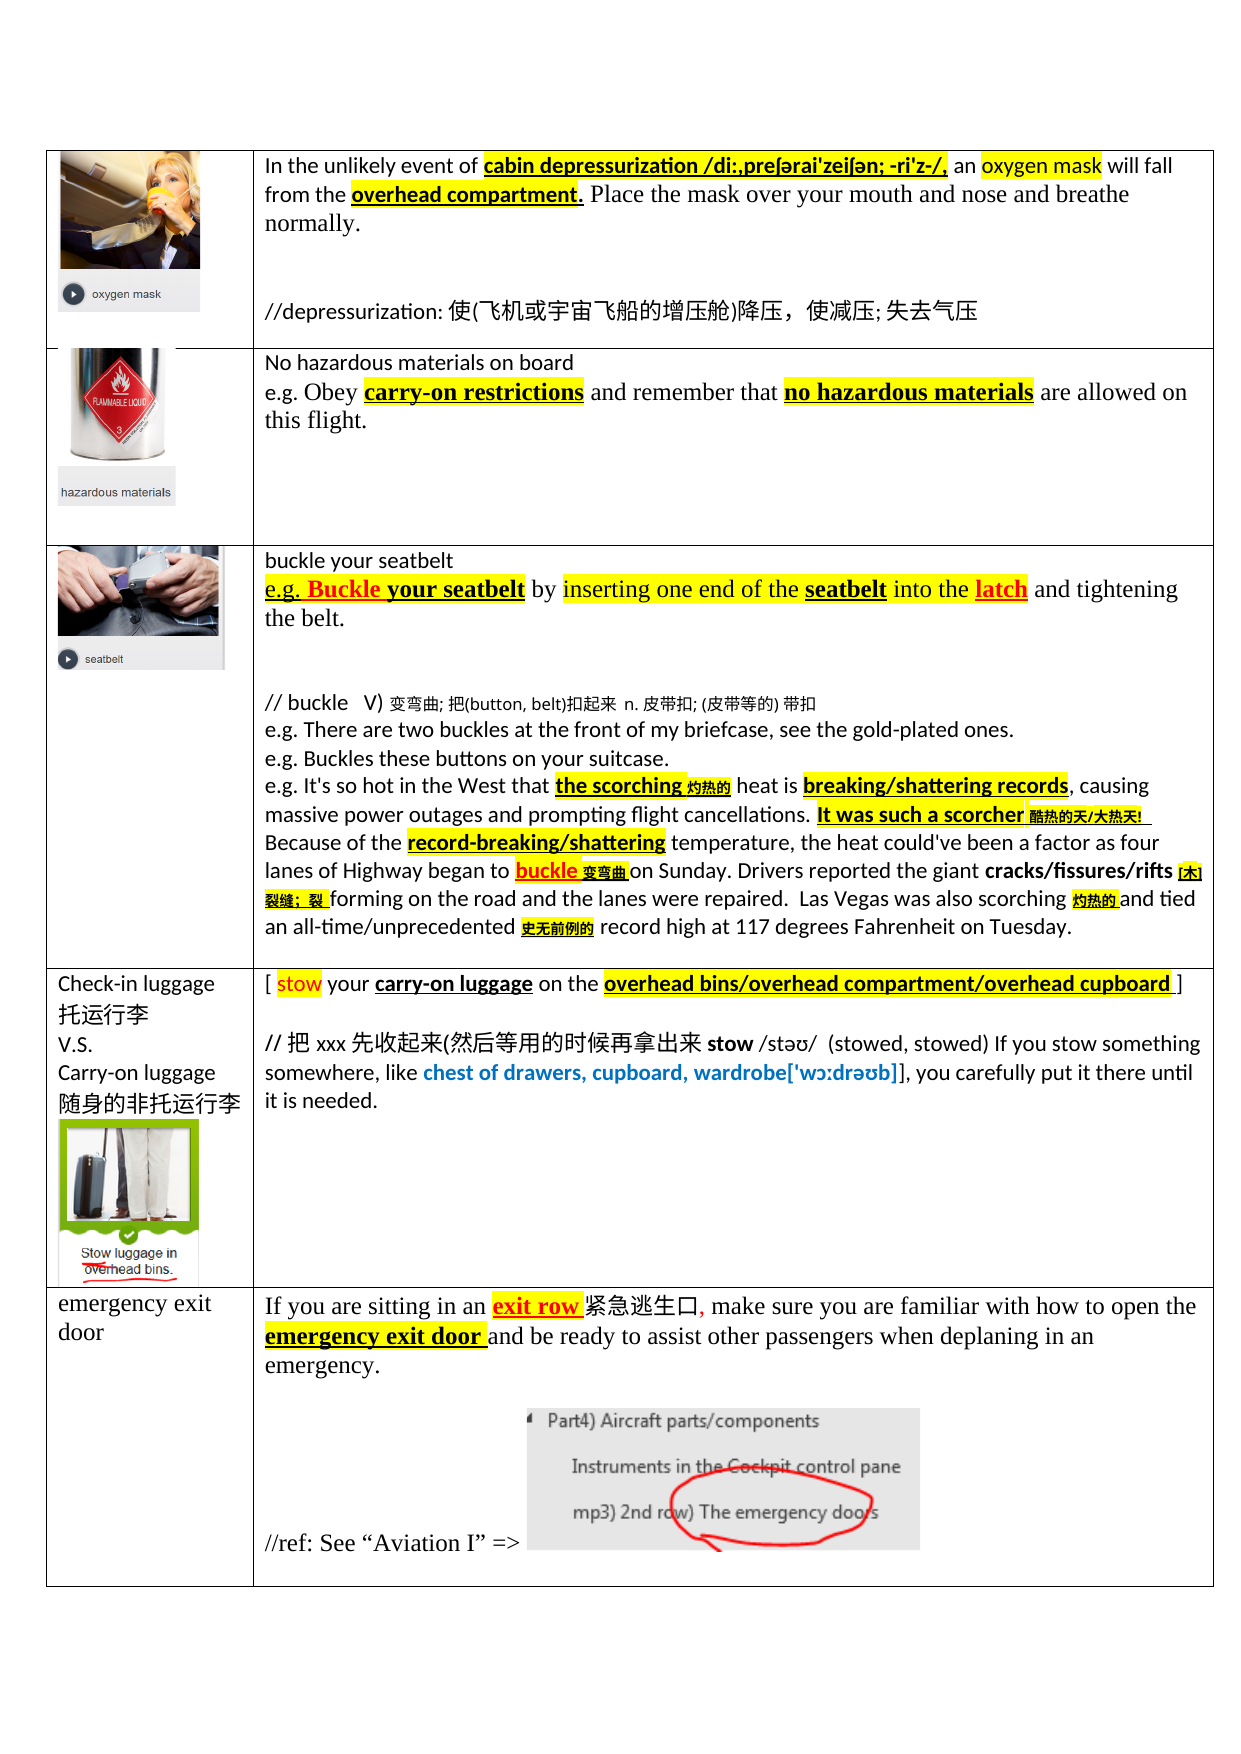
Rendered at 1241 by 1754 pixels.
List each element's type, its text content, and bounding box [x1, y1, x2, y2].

table_cell [47, 349, 253, 545]
table_cell Check-in luggage托运行李 V.S. Carry-on luggage 随身的非托运行李 [47, 969, 253, 1287]
picture [57, 348, 176, 506]
picture [526, 1408, 921, 1552]
table_cell buckle your seatbelt e.g. Buckle your seatbelt by inserting one end of the seatbelt into the latch and tightening the belt. // buckle V) 变弯曲; 把(button, belt)扣起来 n. 皮带扣; (皮带等的) 带扣 e.g. There are two buckles at the front of my briefcase, see the gold-plated ones. e.g. Buckles these buttons on your suitcase. e.g. It's so hot in the West that the scorching灼热的 heat is breaking/shattering records, causing massive power outages and prompting flight cancellations. It was such a scorcher酷热的天/大热天! Because of the record-breaking/shattering temperature, the heat could've been a factor as four lanes of Highway began to buckle变弯曲 on Sunday. Drivers reported the giant cracks/fissures/rifts [木] 裂缝；裂 forming on the road and the lanes were repaired. Las Vegas was also scorching灼热的 and tied an all-time/unprecedented 史无前例的 record high at 117 degrees Fahrenheit on Tuesday. [254, 546, 1213, 968]
picture [57, 546, 226, 670]
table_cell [254, 1288, 1213, 1586]
picture [57, 1119, 199, 1287]
table_cell No hazardous materials on board e.g. Obey carry-on restrictions and remember that no hazardous materials are allowed on this flight. [254, 349, 1213, 545]
picture [57, 151, 200, 312]
table_cell [47, 151, 253, 347]
table_cell In the unlikely event of cabin depressurization /di:,preʃərai'zeiʃən; -ri'z-/, an oxygen mask will fall from the overhead compartment. Place the mask over your mouth and nose and breathe normally. //depressurization: 使(飞机或宇宙飞船的增压舱)降压，使减压; 失去气压 [254, 151, 1213, 347]
table_cell emergency exit door [47, 1288, 253, 1586]
table_cell [ stow your carry-on luggage on the overhead bins/overhead compartment/overhead cupboard ] // 把 xxx 先收起来(然后等用的时候再拿出来 stow /stəʊ/ (stowed, stowed) If you stow something somewhere, like chest of drawers, cupboard, wardrobe['wɔːdrəʊb]], you carefully put it there until it is needed. [254, 969, 1213, 1287]
table_cell [47, 546, 253, 968]
